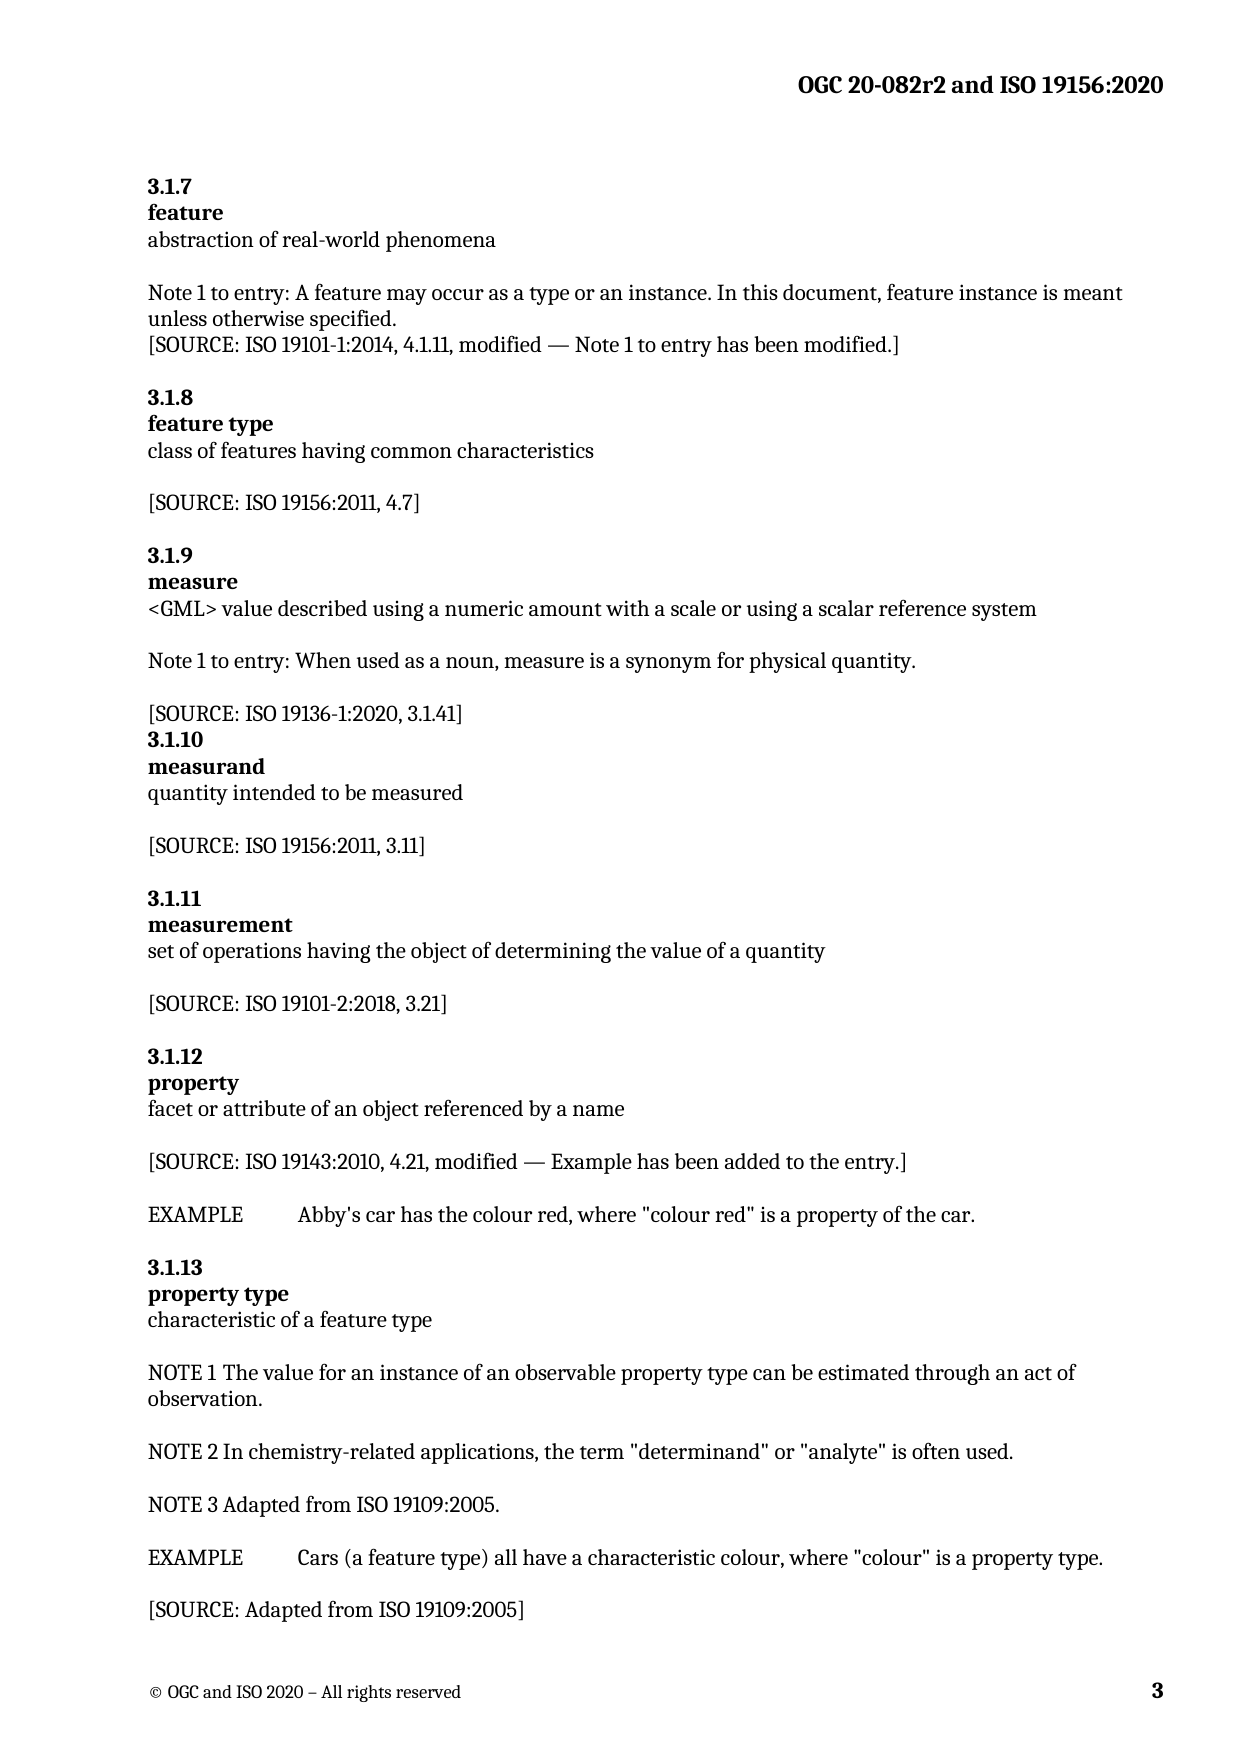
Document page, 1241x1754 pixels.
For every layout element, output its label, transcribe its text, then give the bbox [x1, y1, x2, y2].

text NOTE 3 Adapted from ISO 19109:2005. [148, 1492, 1163, 1518]
text quantity intended to be measured [148, 780, 1163, 806]
text 3.1.12 [148, 1043, 1163, 1070]
text [SOURCE: ISO 19143:2010, 4.21, modified — Example has been added to the entry.] [148, 1149, 1163, 1175]
text 3.1.7 [148, 174, 1163, 200]
text 3.1.8 [148, 385, 1163, 411]
text feature type [148, 411, 1163, 437]
text set of operations having the object of determining the value of a quantity [148, 938, 1163, 964]
text property [148, 1070, 1163, 1096]
text [SOURCE: Adapted from ISO 19109:2005] [148, 1597, 1163, 1623]
text feature [148, 200, 1163, 227]
text [SOURCE: ISO 19156:2011, 3.11] [148, 833, 1163, 859]
text measurement [148, 912, 1163, 938]
text [SOURCE: ISO 19101-1:2014, 4.1.11, modified — Note 1 to entry has been modified.] [148, 332, 1163, 358]
text property type [148, 1281, 1163, 1307]
text 3.1.9 [148, 543, 1163, 569]
text EXAMPLE Cars (a feature type) all have a characteristic colour, where "colour" is a property type. [148, 1544, 1163, 1571]
text 3.1.11 [148, 885, 1163, 912]
text characteristic of a feature type [148, 1307, 1163, 1333]
text NOTE 1 The value for an instance of an observable property type can be estimated through an act of observation. [148, 1360, 1163, 1412]
text Note 1 to entry: When used as a noun, measure is a synonym for physical quantity. [148, 648, 1163, 674]
text [SOURCE: ISO 19101-2:2018, 3.21] [148, 991, 1163, 1017]
text class of features having common characteristics [148, 437, 1163, 464]
text NOTE 2 In chemistry-related applications, the term "determinand" or "analyte" is often used. [148, 1439, 1163, 1465]
text EXAMPLE Abby's car has the colour red, where "colour red" is a property of the car. [148, 1202, 1163, 1228]
text measure [148, 569, 1163, 596]
text abstraction of real-world phenomena [148, 227, 1163, 253]
text facet or attribute of an object referenced by a name [148, 1096, 1163, 1123]
text measurand [148, 754, 1163, 780]
text [SOURCE: ISO 19136-1:2020, 3.1.41] [148, 701, 1163, 727]
text 3.1.13 [148, 1254, 1163, 1281]
text Note 1 to entry: A feature may occur as a type or an instance. In this document, feature instance is meant unless otherwise specified. [148, 279, 1163, 332]
text [SOURCE: ISO 19156:2011, 4.7] [148, 490, 1163, 516]
text 3.1.10 [148, 727, 1163, 754]
text <GML> value described using a numeric amount with a scale or using a scalar reference system [148, 596, 1163, 622]
